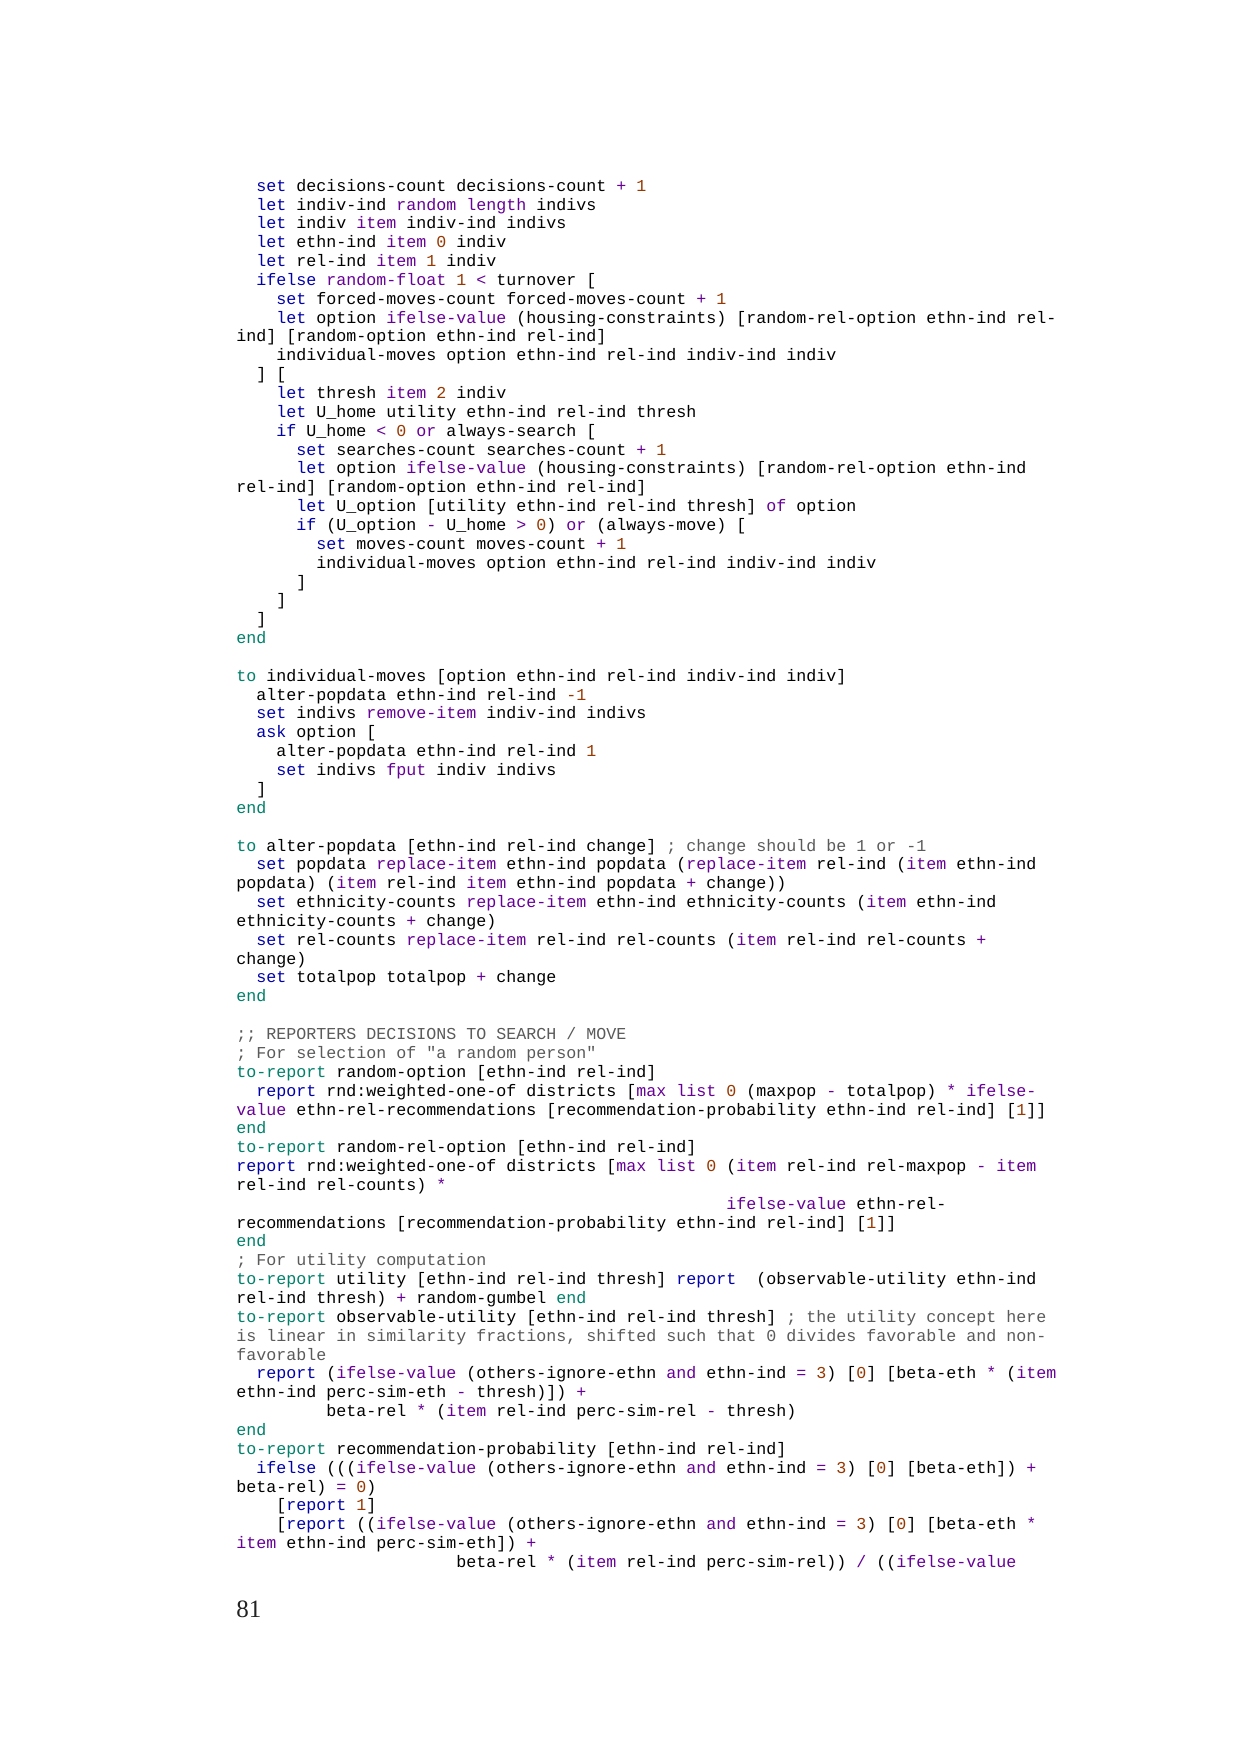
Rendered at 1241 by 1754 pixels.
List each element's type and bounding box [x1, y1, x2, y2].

text [236, 177, 1063, 1572]
